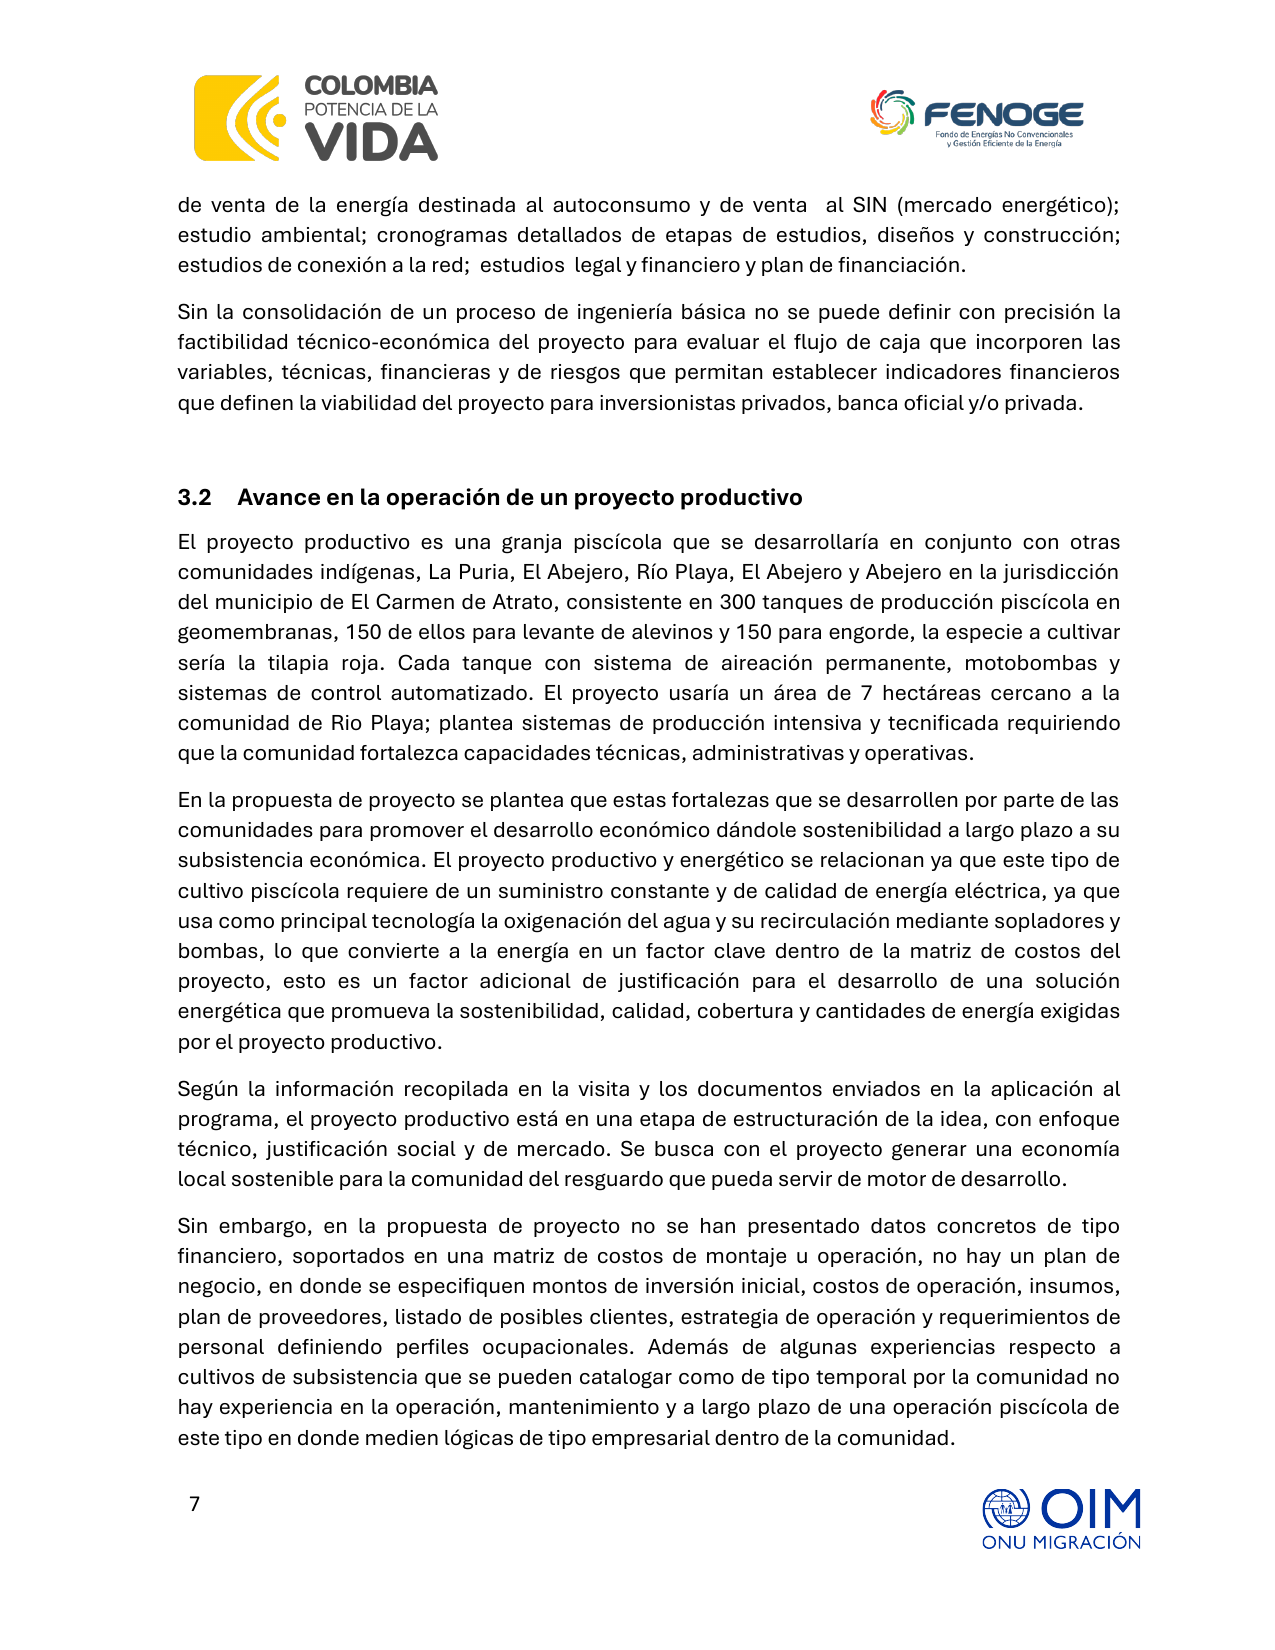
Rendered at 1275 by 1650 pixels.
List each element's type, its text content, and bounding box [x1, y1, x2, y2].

picture [982, 1489, 1141, 1549]
text El proyecto productivo es una granja piscícola que se desarrollaría en conjunto con otras comunidades indígenas, La Puria, El Abejero, Río Playa, El Abejero y Abejero en la jurisdicción del municipio de El Carmen de Atrato, consistente en 300 tanques de producción piscícola en geomembranas, 150 de ellos para levante de alevinos y 150 para engorde, la especie a cultivar sería la tilapia roja. Cada tanque con sistema de aireación permanente, motobombas y sistemas de control automatizado. El proyecto usaría un área de 7 hectáreas cercano a la comunidad de Rio Playa; plantea sistemas de producción intensiva y tecnificada requiriendo que la comunidad fortalezca capacidades técnicas, administrativas y operativas. [177, 527, 1122, 767]
subtitle Avance en la operación de un proyecto productivo [177, 482, 1122, 513]
picture [869, 88, 1086, 148]
picture [188, 73, 444, 163]
text En la propuesta de proyecto se plantea que estas fortalezas que se desarrollen por parte de las comunidades para promover el desarrollo económico dándole sostenibilidad a largo plazo a su subsistencia económica. El proyecto productivo y energético se relacionan ya que este tipo de cultivo piscícola requiere de un suministro constante y de calidad de energía eléctrica, ya que usa como principal tecnología la oxigenación del agua y su recirculación mediante sopladores y bombas, lo que convierte a la energía en un factor clave dentro de la matriz de costos del proyecto, esto es un factor adicional de justificación para el desarrollo de una solución energética que promueva la sostenibilidad, calidad, cobertura y cantidades de energía exigidas por el proyecto productivo. [177, 786, 1122, 1056]
text Sin embargo, en la propuesta de proyecto no se han presentado datos concretos de tipo financiero, soportados en una matriz de costos de montaje u operación, no hay un plan de negocio, en donde se especifiquen montos de inversión inicial, costos de operación, insumos, plan de proveedores, listado de posibles clientes, estrategia de operación y requerimientos de personal definiendo perfiles ocupacionales. Además de algunas experiencias respecto a cultivos de subsistencia que se pueden catalogar como de tipo temporal por la comunidad no hay experiencia en la operación, mantenimiento y a largo plazo de una operación piscícola de este tipo en donde medien lógicas de tipo empresarial dentro de la comunidad. [177, 1212, 1122, 1451]
text Según la información recopilada en la visita y los documentos enviados en la aplicación al programa, el proyecto productivo está en una etapa de estructuración de la idea, con enfoque técnico, justificación social y de mercado. Se busca con el proyecto generar una economía local sostenible para la comunidad del resguardo que pueda servir de motor de desarrollo. [177, 1074, 1122, 1193]
text Sin la consolidación de un proceso de ingeniería básica no se puede definir con precisión la factibilidad técnico-económica del proyecto para evaluar el flujo de caja que incorporen las variables, técnicas, financieras y de riesgos que permitan establecer indicadores financieros que definen la viabilidad del proyecto para inversionistas privados, banca oficial y/o privada. [177, 298, 1122, 416]
